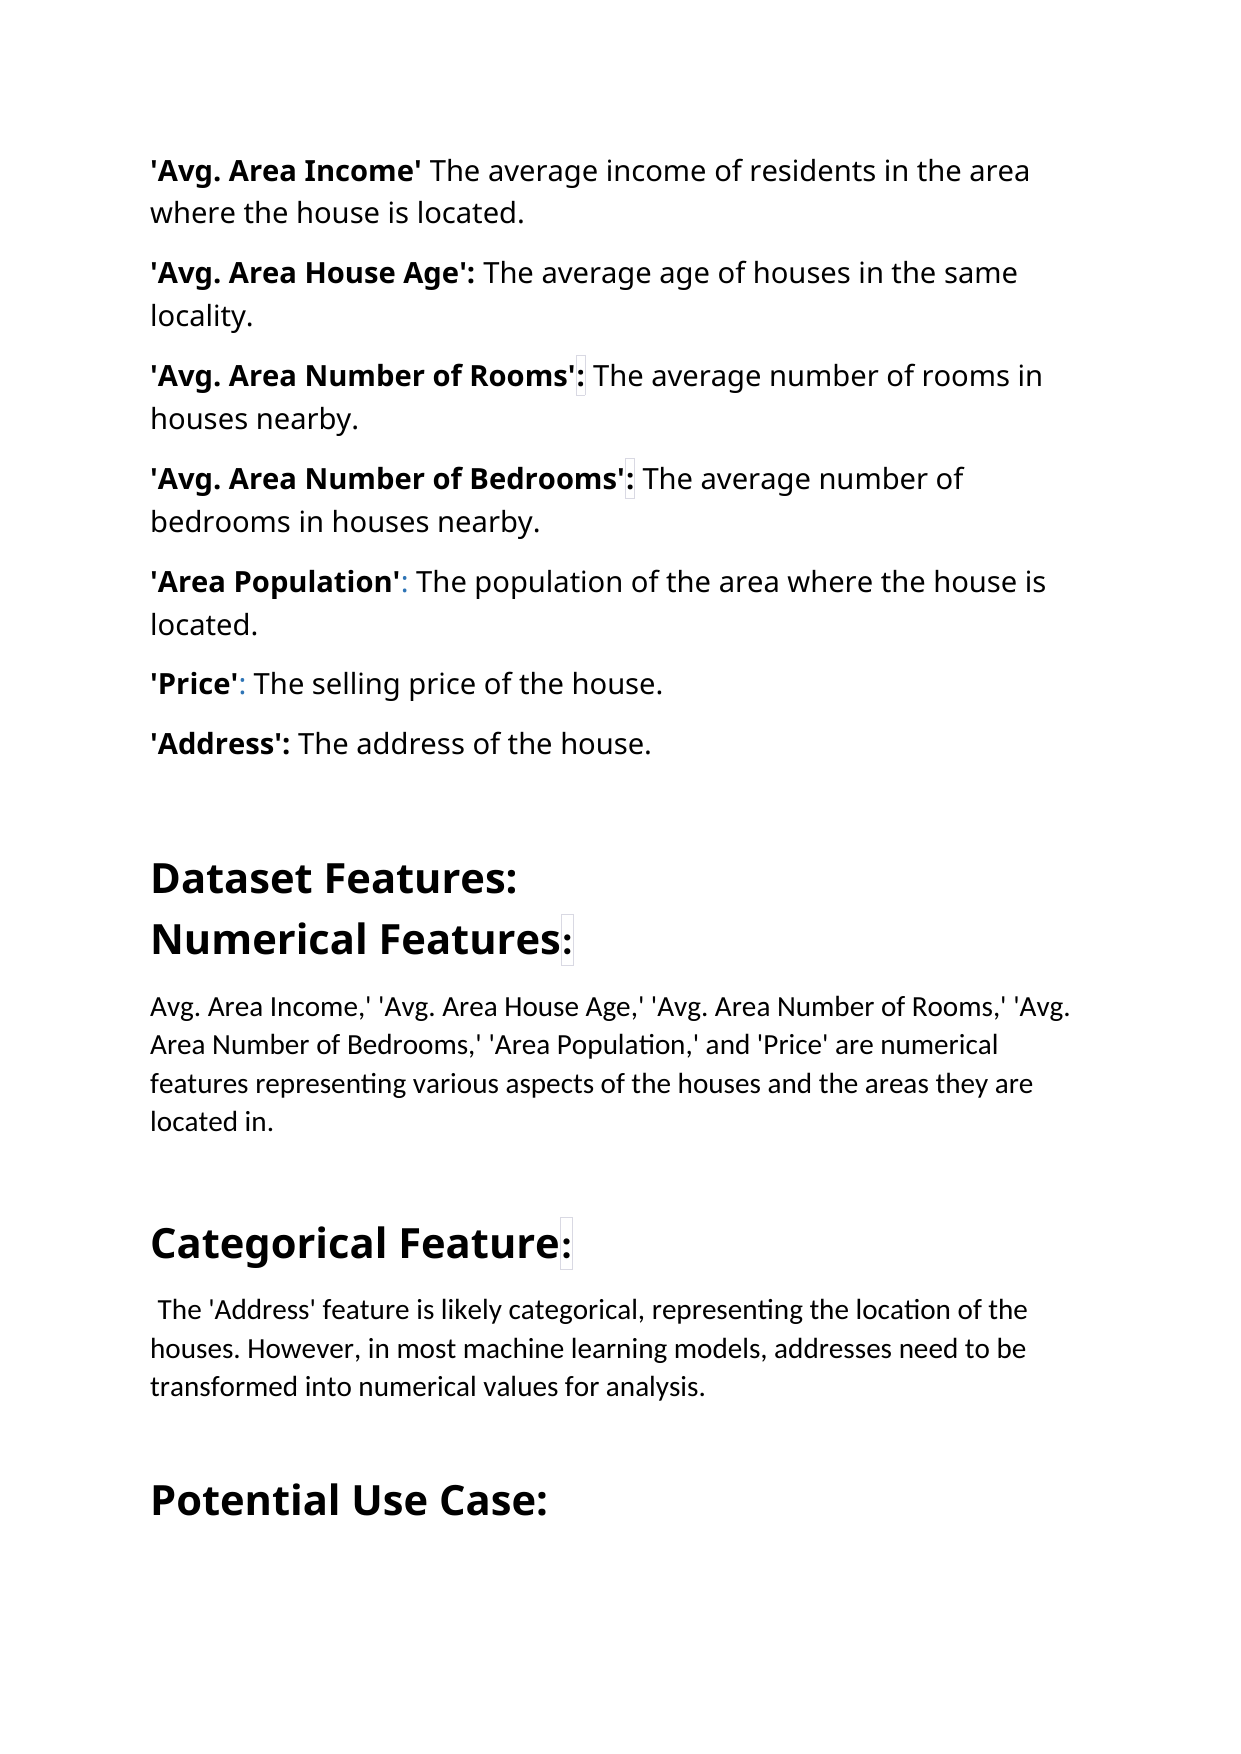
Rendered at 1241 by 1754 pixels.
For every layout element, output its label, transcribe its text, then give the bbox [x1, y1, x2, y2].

text 'Avg. Area Number of Rooms': The average number of rooms in houses nearby. [150, 354, 1090, 438]
text 'Address': The address of the house. [150, 723, 1090, 763]
text 'Avg. Area Number of Bedrooms': The average number of bedrooms in houses nearby. [150, 458, 1090, 541]
text 'Price': The selling price of the house. [150, 663, 1090, 703]
text Avg. Area Income,' 'Avg. Area House Age,' 'Avg. Area Number of Rooms,' 'Avg. Area Number of Bedrooms,' 'Area Population,' and 'Price' are numerical features representing various aspects of the houses and the areas they are located in. [150, 988, 1090, 1139]
subtitle Dataset Features: [150, 849, 1090, 906]
text 'Area Population': The population of the area where the house is located. [150, 561, 1090, 644]
text Categorical Feature: [150, 1213, 1090, 1270]
text Numerical Features: [150, 910, 1090, 967]
text The 'Address' feature is likely categorical, representing the location of the houses. However, in most machine learning models, addresses need to be transformed into numerical values for analysis. [150, 1291, 1090, 1404]
text 'Avg. Area Income' The average income of residents in the area where the house is located. [150, 150, 1090, 232]
subtitle Potential Use Case: [150, 1470, 1090, 1527]
text 'Avg. Area House Age': The average age of houses in the same locality. [150, 252, 1090, 335]
